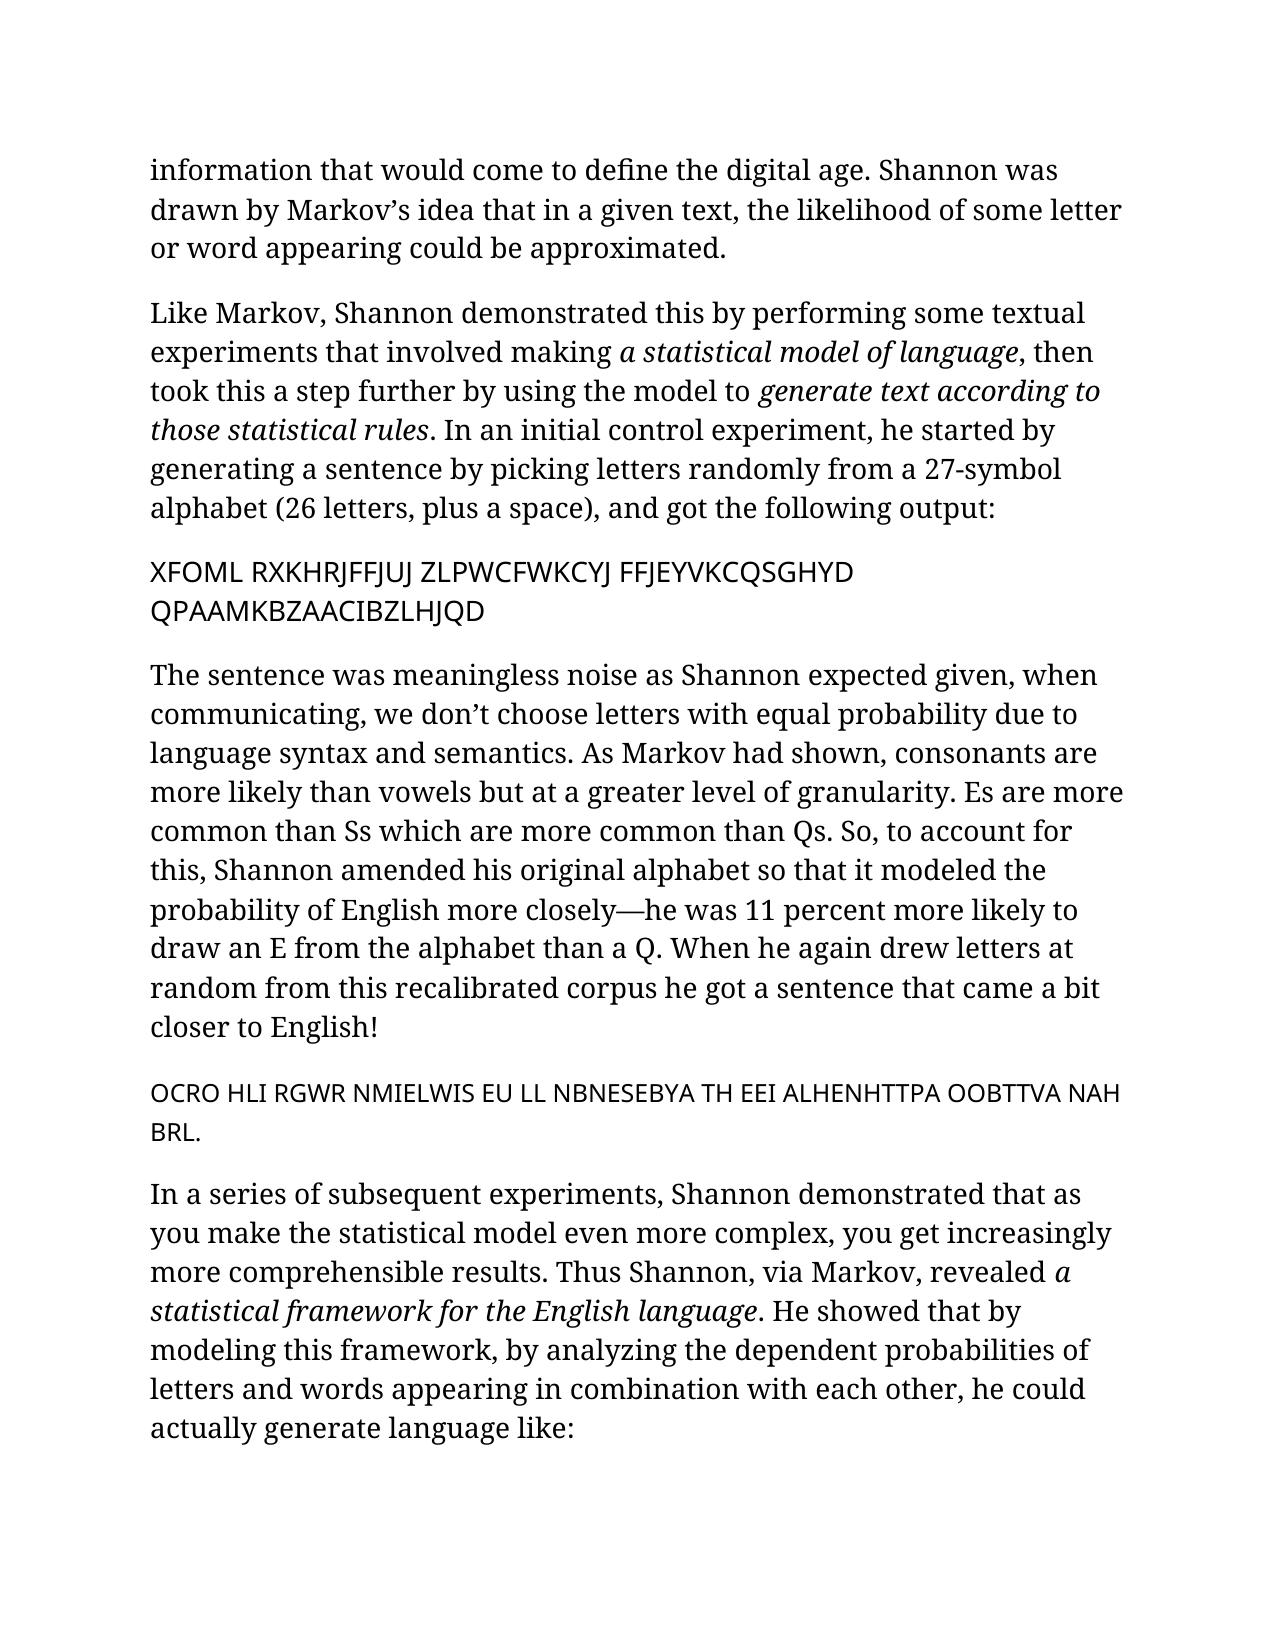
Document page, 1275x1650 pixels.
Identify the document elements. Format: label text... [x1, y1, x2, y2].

text Like Markov, Shannon demonstrated this by performing some textual experiments that involved making a statistical model of language, then took this a step further by using the model to generate text according to those statistical rules. In an initial control experiment, he started by generating a sentence by picking letters randomly from a 27-symbol alphabet (26 letters, plus a space), and got the following output: [150, 292, 1125, 527]
text The sentence was meaningless noise as Shannon expected given, when communicating, we don’t choose letters with equal probability due to language syntax and semantics. As Markov had shown, consonants are more likely than vowels but at a greater level of granularity. Es are more common than Ss which are more common than Qs. So, to account for this, Shannon amended his original alphabet so that it modeled the probability of English more closely—he was 11 percent more likely to draw an E from the alphabet than a Q. When he again drew letters at random from this recalibrated corpus he got a sentence that came a bit closer to English! [150, 655, 1125, 1045]
text In a series of subsequent experiments, Shannon demonstrated that as you make the statistical model even more complex, you get increasingly more comprehensible results. Thus Shannon, via Markov, revealed a statistical framework for the English language. He showed that by modeling this framework, by analyzing the dependent probabilities of letters and words appearing in combination with each other, he could actually generate language like: [150, 1173, 1125, 1447]
text OCRO HLI RGWR NMIELWIS EU LL NBNESEBYA TH EEI ALHENHTTPA OOBTTVA NAH BRL. [150, 1070, 1125, 1148]
text XFOML RXKHRJFFJUJ ZLPWCFWKCYJ FFJEYVKCQSGHYD QPAAMKBZAACIBZLHJQD [150, 552, 1125, 630]
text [150, 150, 1125, 267]
